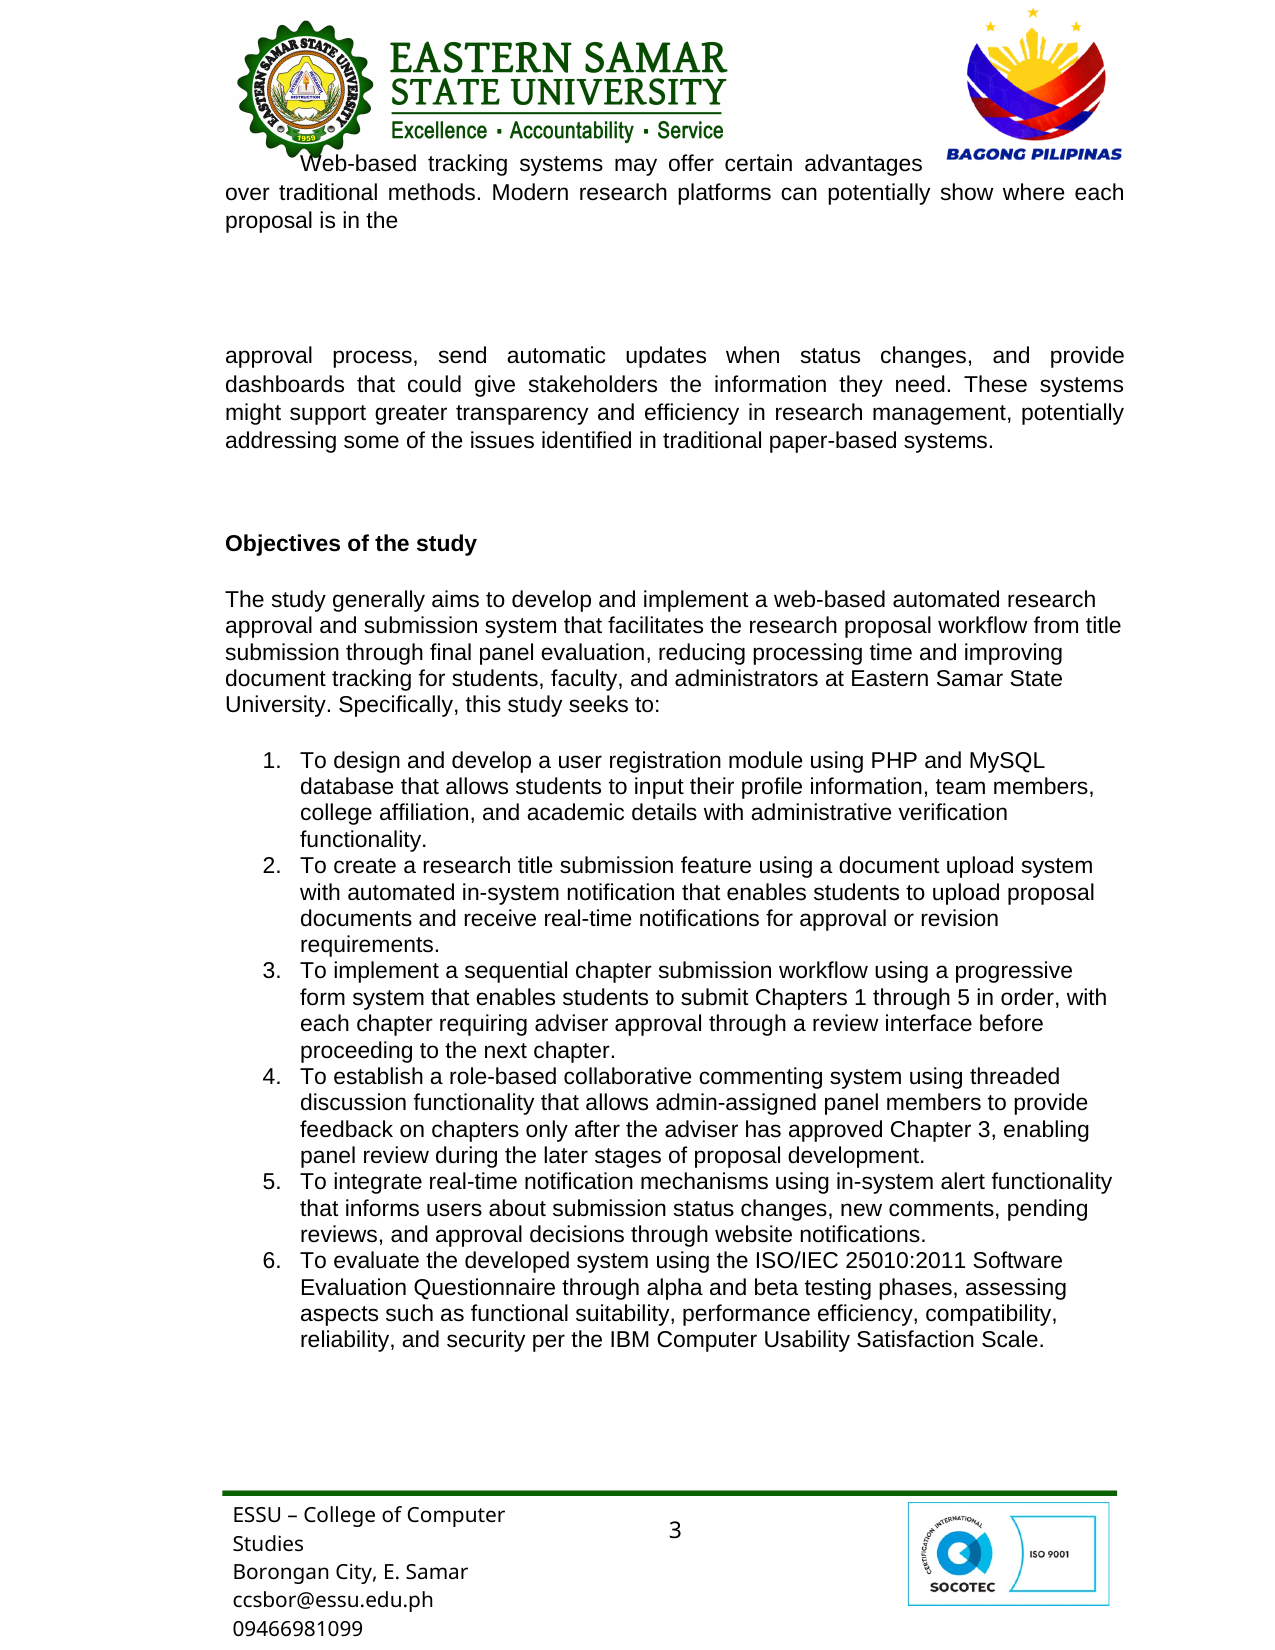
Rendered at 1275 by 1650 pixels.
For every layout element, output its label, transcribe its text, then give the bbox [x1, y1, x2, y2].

picture [907, 1502, 1110, 1604]
list To evaluate the developed system using the ISO/IEC 25010:2011 Software Evaluation Questionnaire through alpha and beta testing phases, assessing aspects such as functional suitability, performance efficiency, compatibility, reliability, and security per the IBM Computer Usability Satisfaction Scale. [262, 1393, 1125, 1499]
list To implement a sequential chapter submission workflow using a progressive form system that enables students to submit Chapters 1 through 5 in order, with each chapter requiring adviser approval through a review interface before proceeding to the next chapter. [262, 1016, 1125, 1121]
picture [222, 1488, 262, 1498]
text Objectives of the study [225, 530, 1125, 557]
text Web-based tracking systems may offer certain advantages over traditional methods. Modern research platforms can potentially show where each proposal is in the [225, 150, 1125, 233]
text approval process, send automatic updates when status changes, and provide dashboards that could give stakeholders the information they need. These systems might support greater transparency and efficiency in research management, potentially addressing some of the issues identified in traditional paper-based systems. [225, 342, 1125, 454]
text The study generally aims to develop and implement a web-based automated research approval and submission system that facilitates the research proposal workflow from title submission through final panel evaluation, reducing processing time and improving document tracking for students, faculty, and administrators at Eastern Samar State University. Specifically, this study seeks to: [225, 586, 1125, 717]
picture [941, 4, 1125, 150]
list To create a research title submission feature using a document upload system with automated in-system notification that enables students to upload proposal documents and receive real-time notifications for approval or revision requirements. [262, 881, 1125, 987]
picture [225, 9, 743, 150]
list To establish a role-based collaborative commenting system using threaded discussion functionality that allows admin-assigned panel members to provide feedback on chapters only after the adviser has approved Chapter 3, enabling panel review during the later stages of proposal development. [262, 1150, 1125, 1256]
list To design and develop a user registration module using PHP and MySQL database that allows students to input their profile information, team members, college affiliation, and academic details with administrative verification functionality. [262, 747, 1125, 852]
list To integrate real-time notification mechanisms using in-system alert functionality that informs users about submission status changes, new comments, pending reviews, and approval decisions through website notifications. [262, 1285, 1125, 1364]
